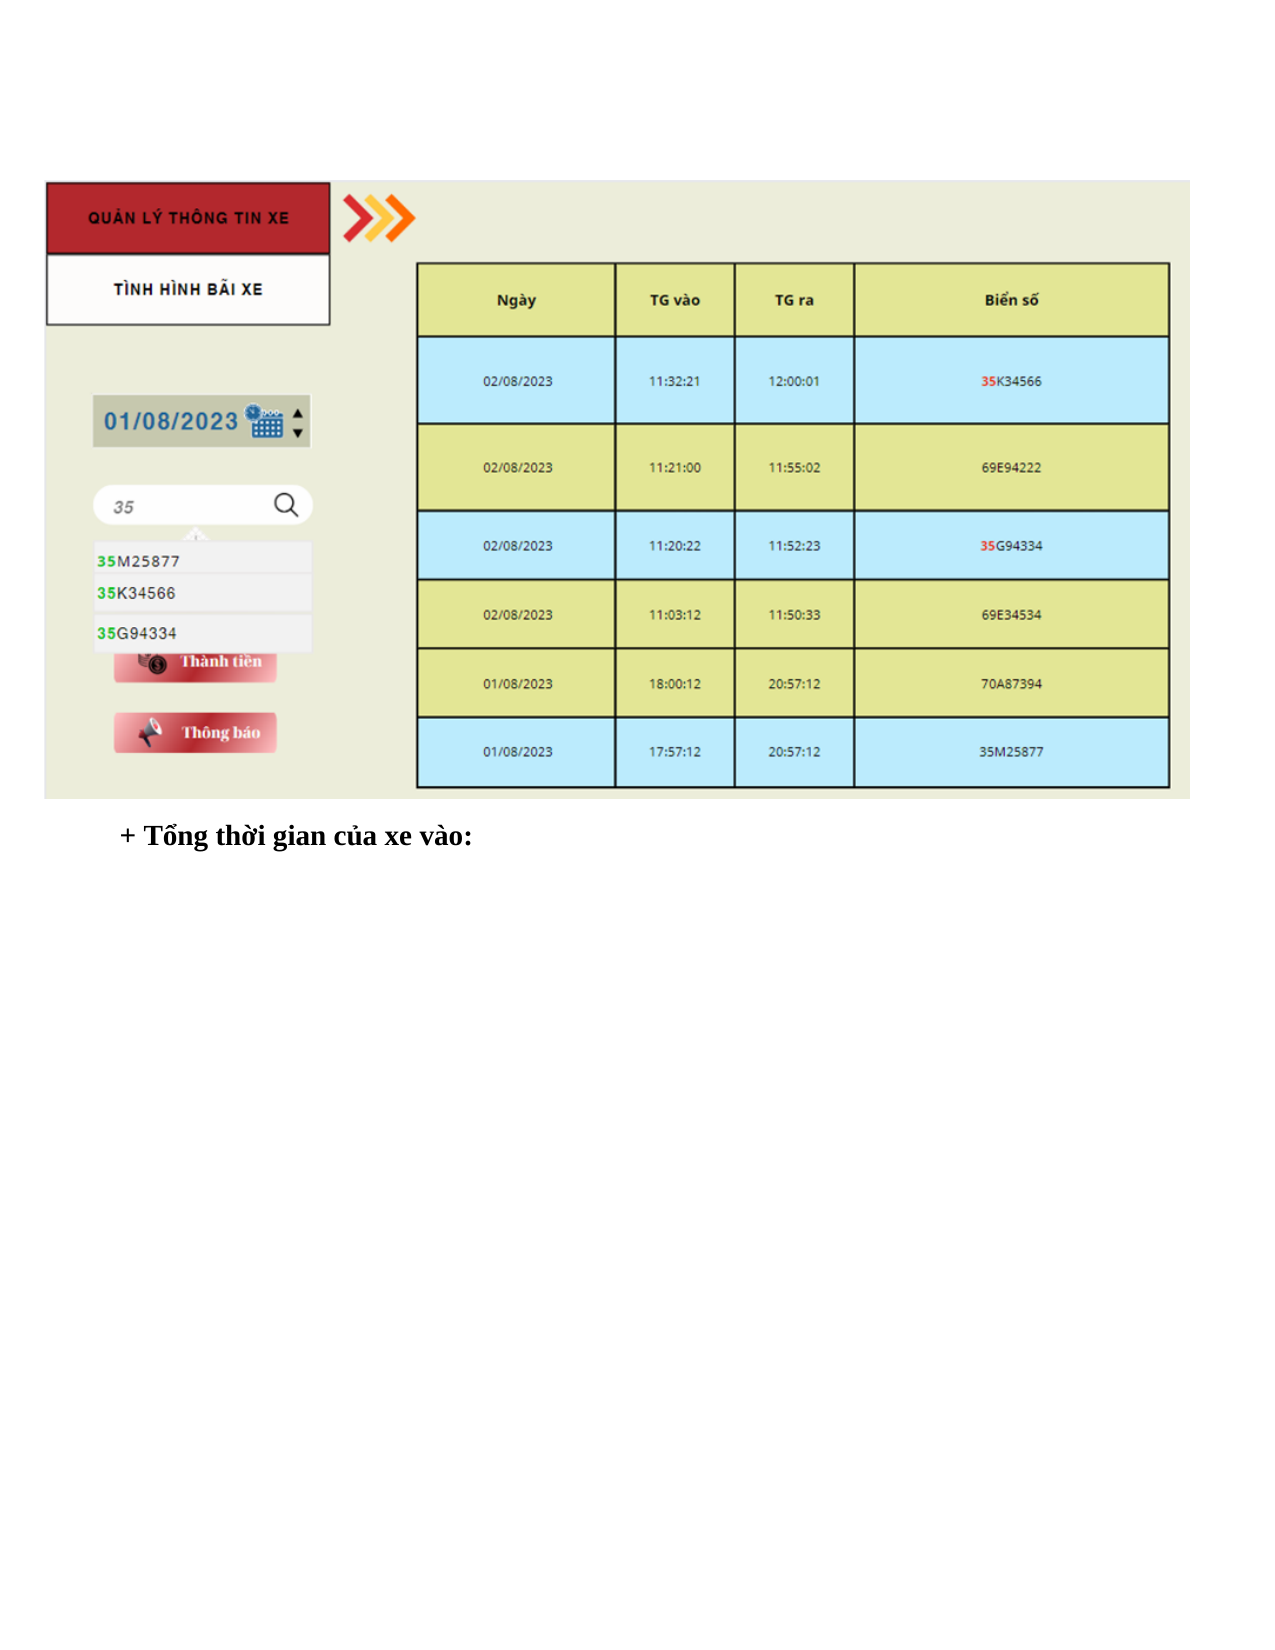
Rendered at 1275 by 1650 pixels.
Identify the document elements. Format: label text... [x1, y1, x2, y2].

text + Tổng thời gian của xe vào: [44, 818, 1219, 851]
picture [44, 180, 1190, 799]
